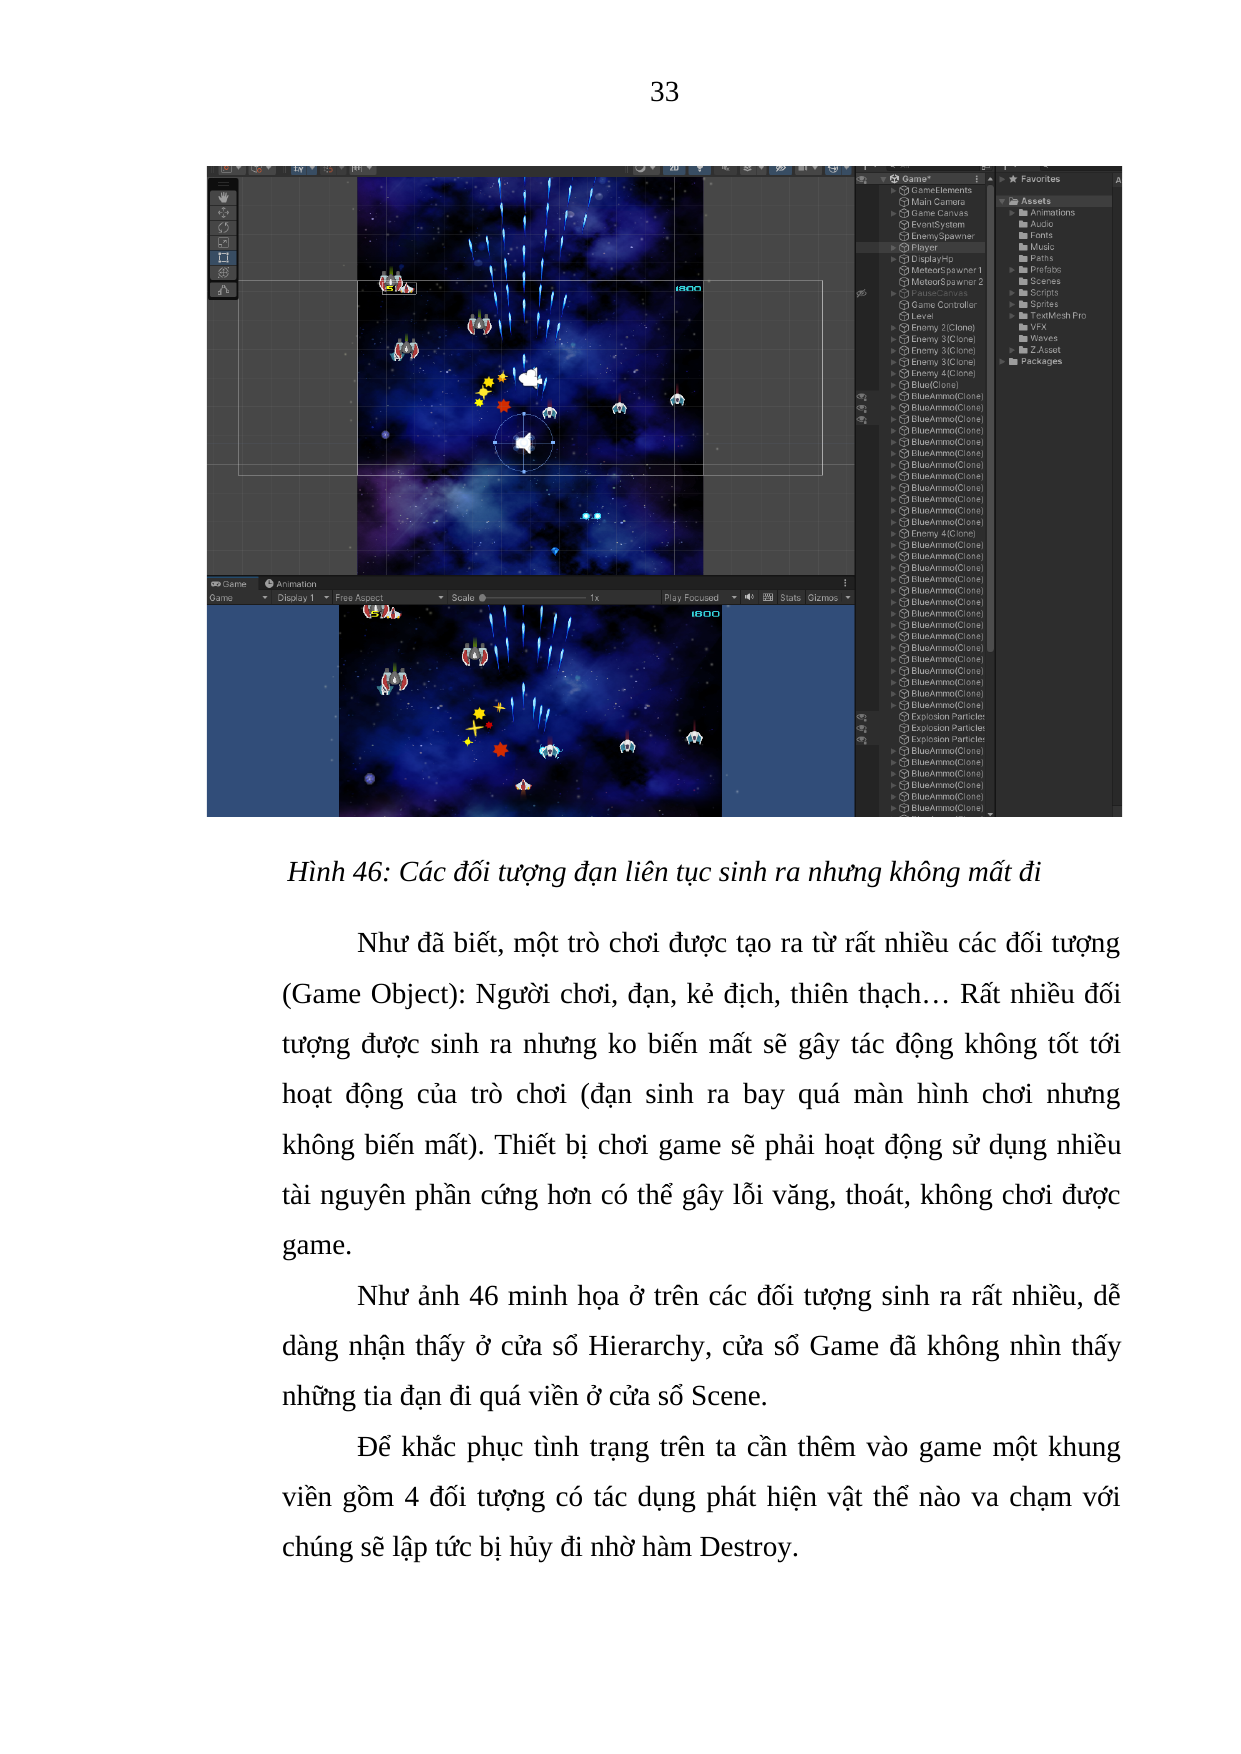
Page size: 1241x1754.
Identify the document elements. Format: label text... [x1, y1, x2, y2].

text Hình 46: Các đối tượng đạn liên tục sinh ra nhưng không mất đi [207, 854, 1122, 888]
text Như ảnh 46 minh họa ở trên các đối tượng sinh ra rất nhiều, dễ dàng nhận thấy ở cửa sổ Hierarchy, cửa sổ Game đã không nhìn thấy những tia đạn đi quá viền ở cửa sổ Scene. [282, 1278, 1122, 1412]
text Như đã biết, một trò chơi được tạo ra từ rất nhiều các đối tượng (Game Object): Người chơi, đạn, kẻ địch, thiên thạch… Rất nhiều đối tượng được sinh ra nhưng ko biến mất sẽ gây tác động không tốt tới hoạt động của trò chơi (đạn sinh ra bay quá màn hình chơi nhưng không biến mất). Thiết bị chơi game sẽ phải hoạt động sử dụng nhiều tài nguyên phần cứng hơn có thể gây lỗi văng, thoát, không chơi được game. [282, 926, 1122, 1261]
picture [206, 166, 1123, 817]
text Để khắc phục tình trạng trên ta cần thêm vào game một khung viền gồm 4 đối tượng có tác dụng phát hiện vật thể nào va chạm với chúng sẽ lập tức bị hủy đi nhờ hàm Destroy. [282, 1429, 1122, 1563]
